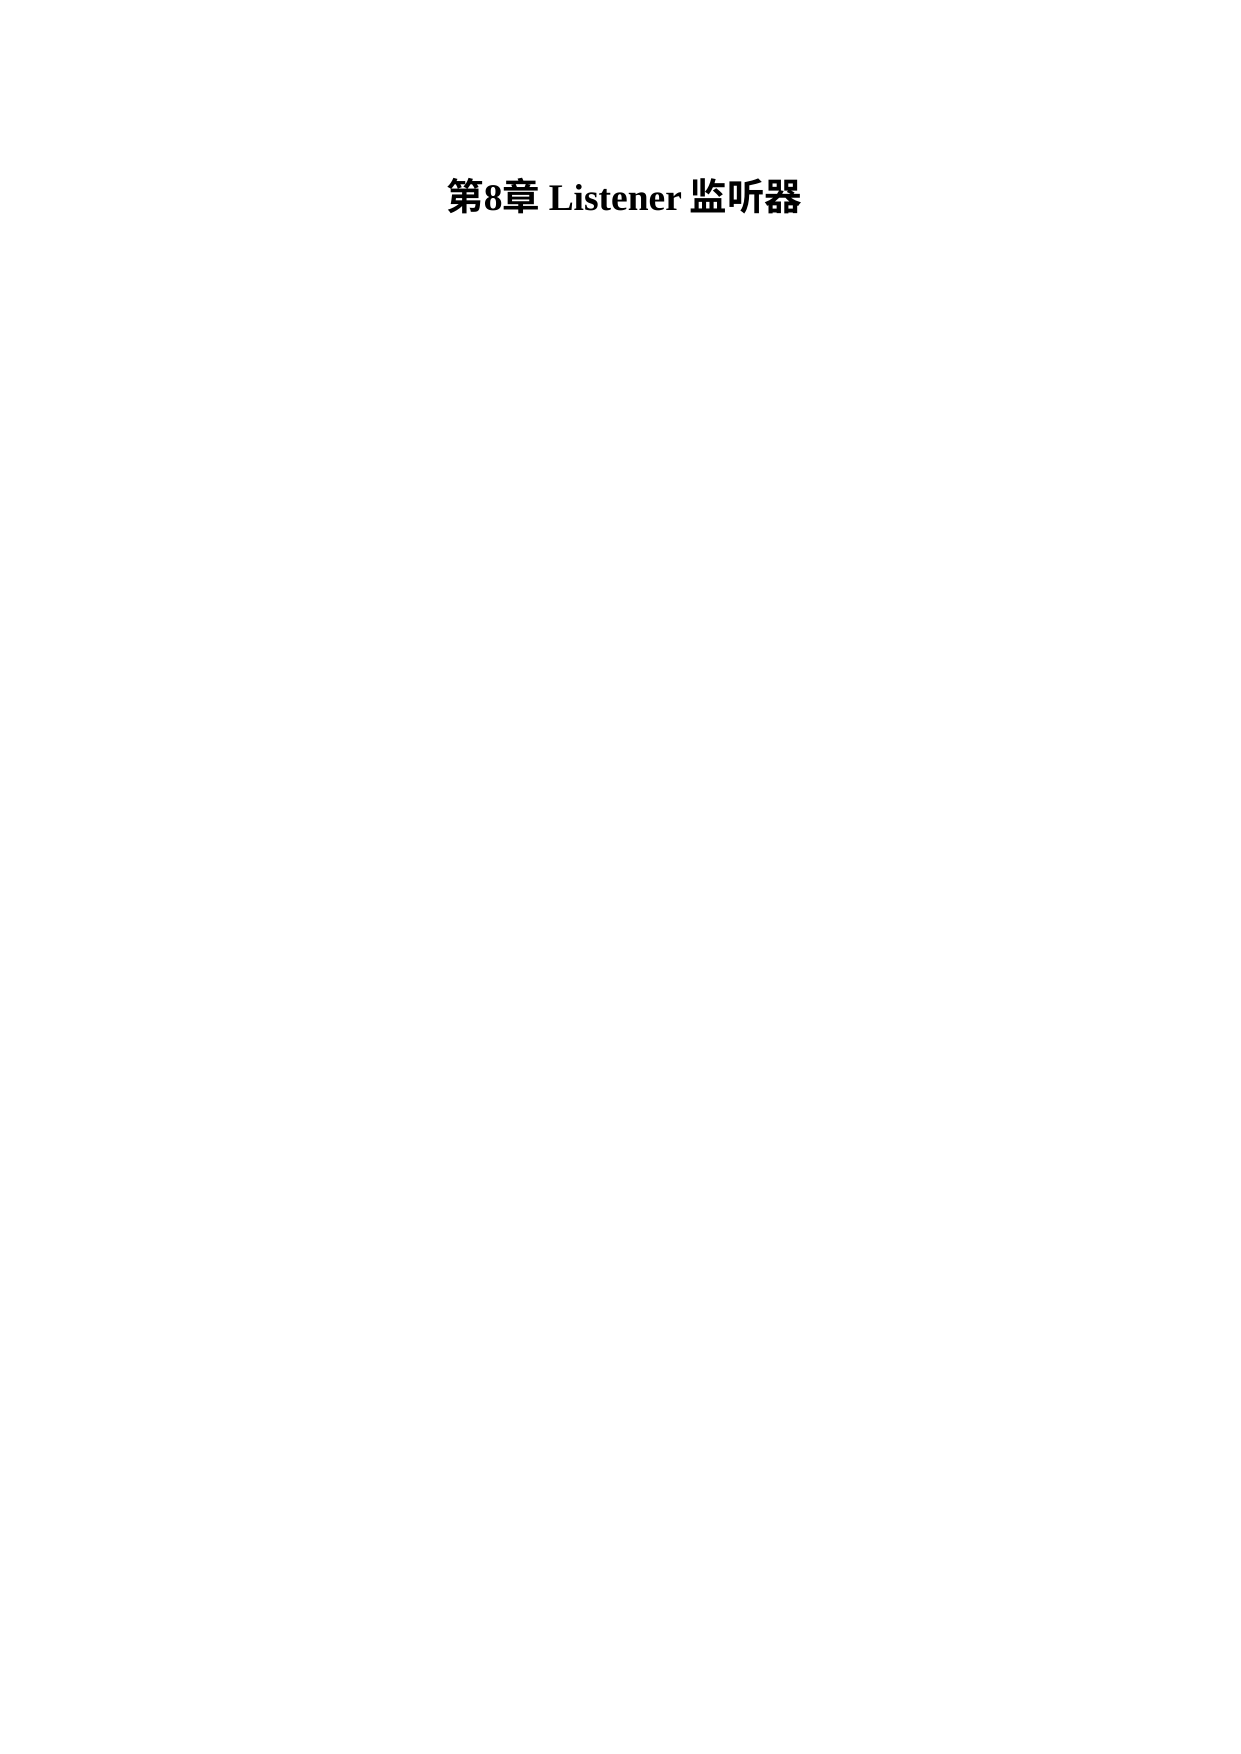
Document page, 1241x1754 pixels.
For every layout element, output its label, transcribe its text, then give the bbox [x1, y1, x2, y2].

subtitle Listener监听器 [177, 177, 1122, 219]
